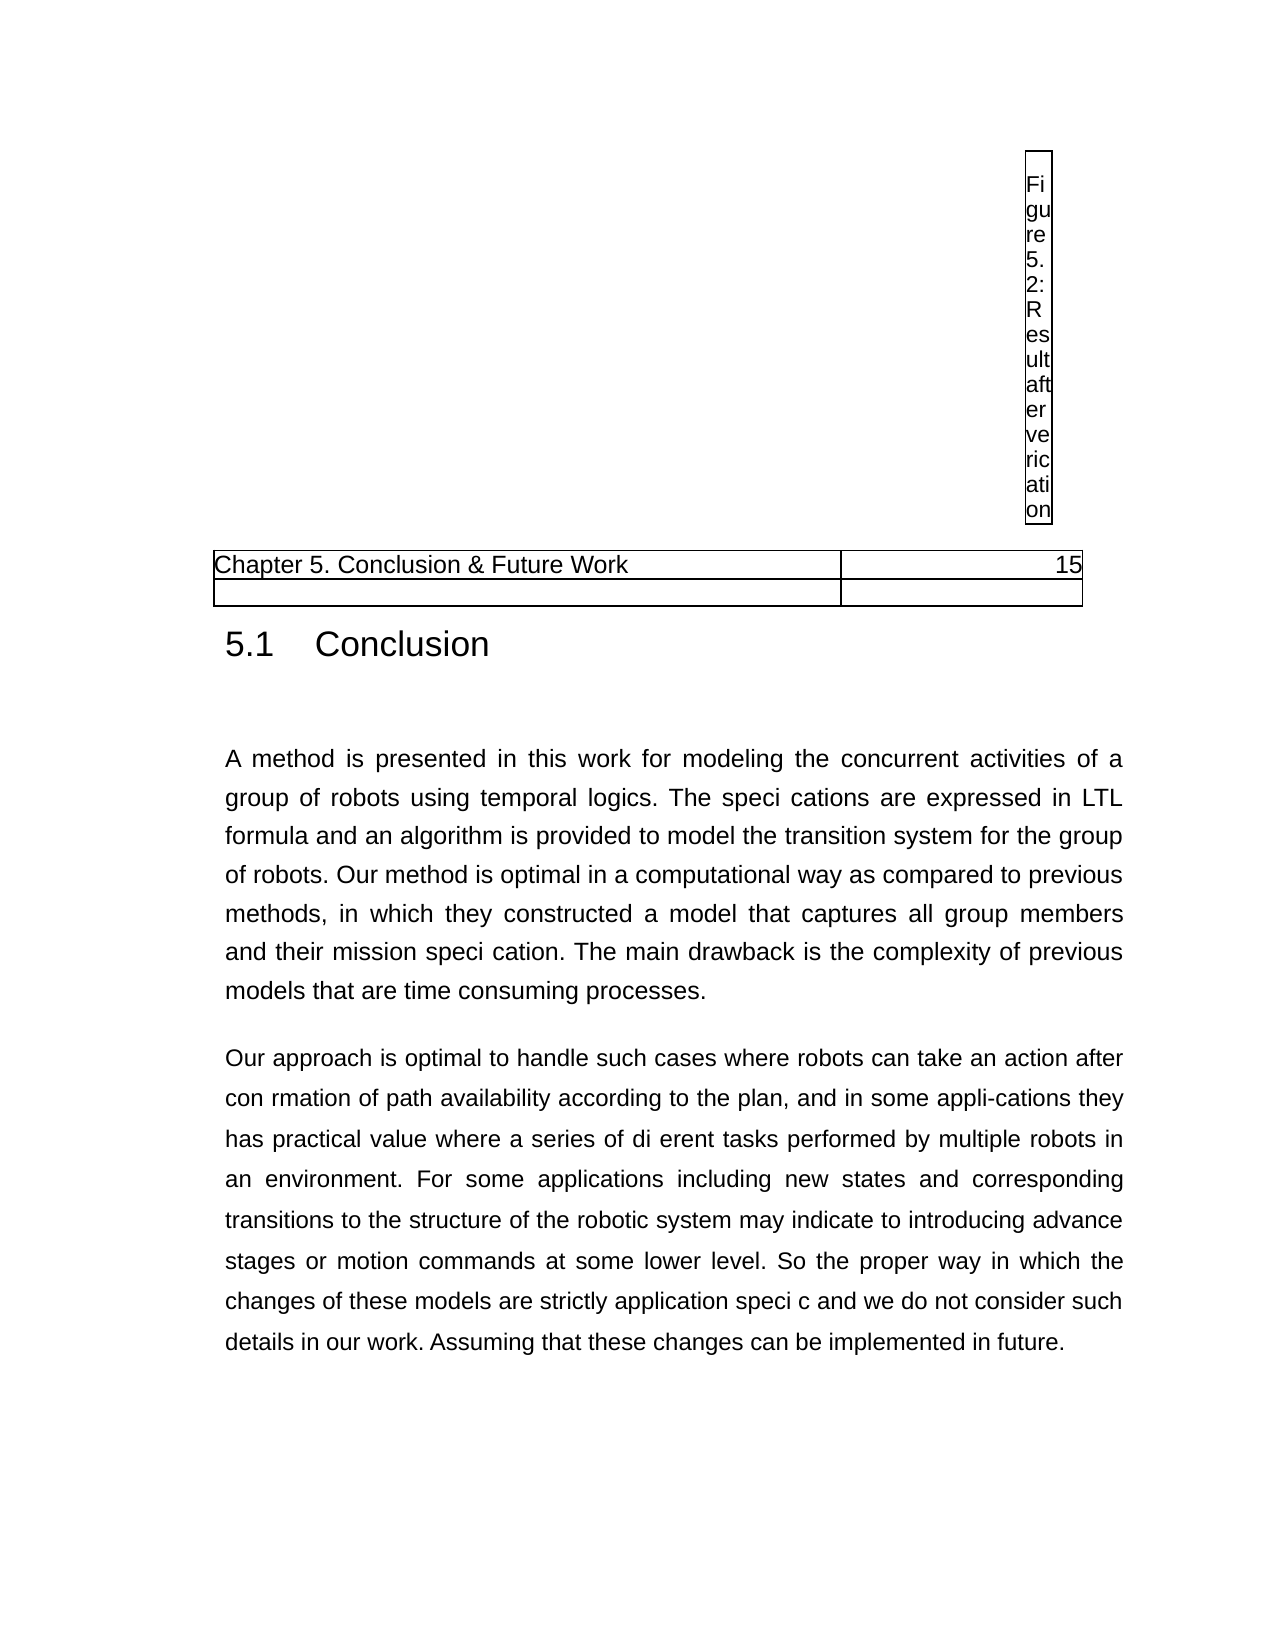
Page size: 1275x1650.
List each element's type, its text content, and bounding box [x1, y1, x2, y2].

table_cell [842, 580, 1082, 605]
table_cell [215, 580, 840, 605]
table_header 15 [842, 551, 1082, 578]
text 5.1 Conclusion [225, 637, 1125, 662]
text A method is presented in this work for modeling the concurrent activities of a group of robots using temporal logics. The speci cations are expressed in LTL formula and an algorithm is provided to model the transition system for the group of robots. Our method is optimal in a computational way as compared to previous methods, in which they constructed a model that captures all group members and their mission speci cation. The main drawback is the complexity of previous models that are time consuming processes. [225, 737, 1125, 1007]
text Our approach is optimal to handle such cases where robots can take an action after con rmation of path availability according to the plan, and in some appli-cations they has practical value where a series of di erent tasks performed by multiple robots in an environment. For some applications including new states and corresponding transitions to the structure of the robotic system may indicate to introducing advance stages or motion commands at some lower level. So the proper way in which the changes of these models are strictly application speci c and we do not consider such details in our work. Assuming that these changes can be implemented in future. [225, 1033, 1125, 1358]
table_header Figure 5.2: Result after verication [1026, 152, 1051, 523]
table_header Chapter 5. Conclusion & Future Work [215, 551, 840, 578]
